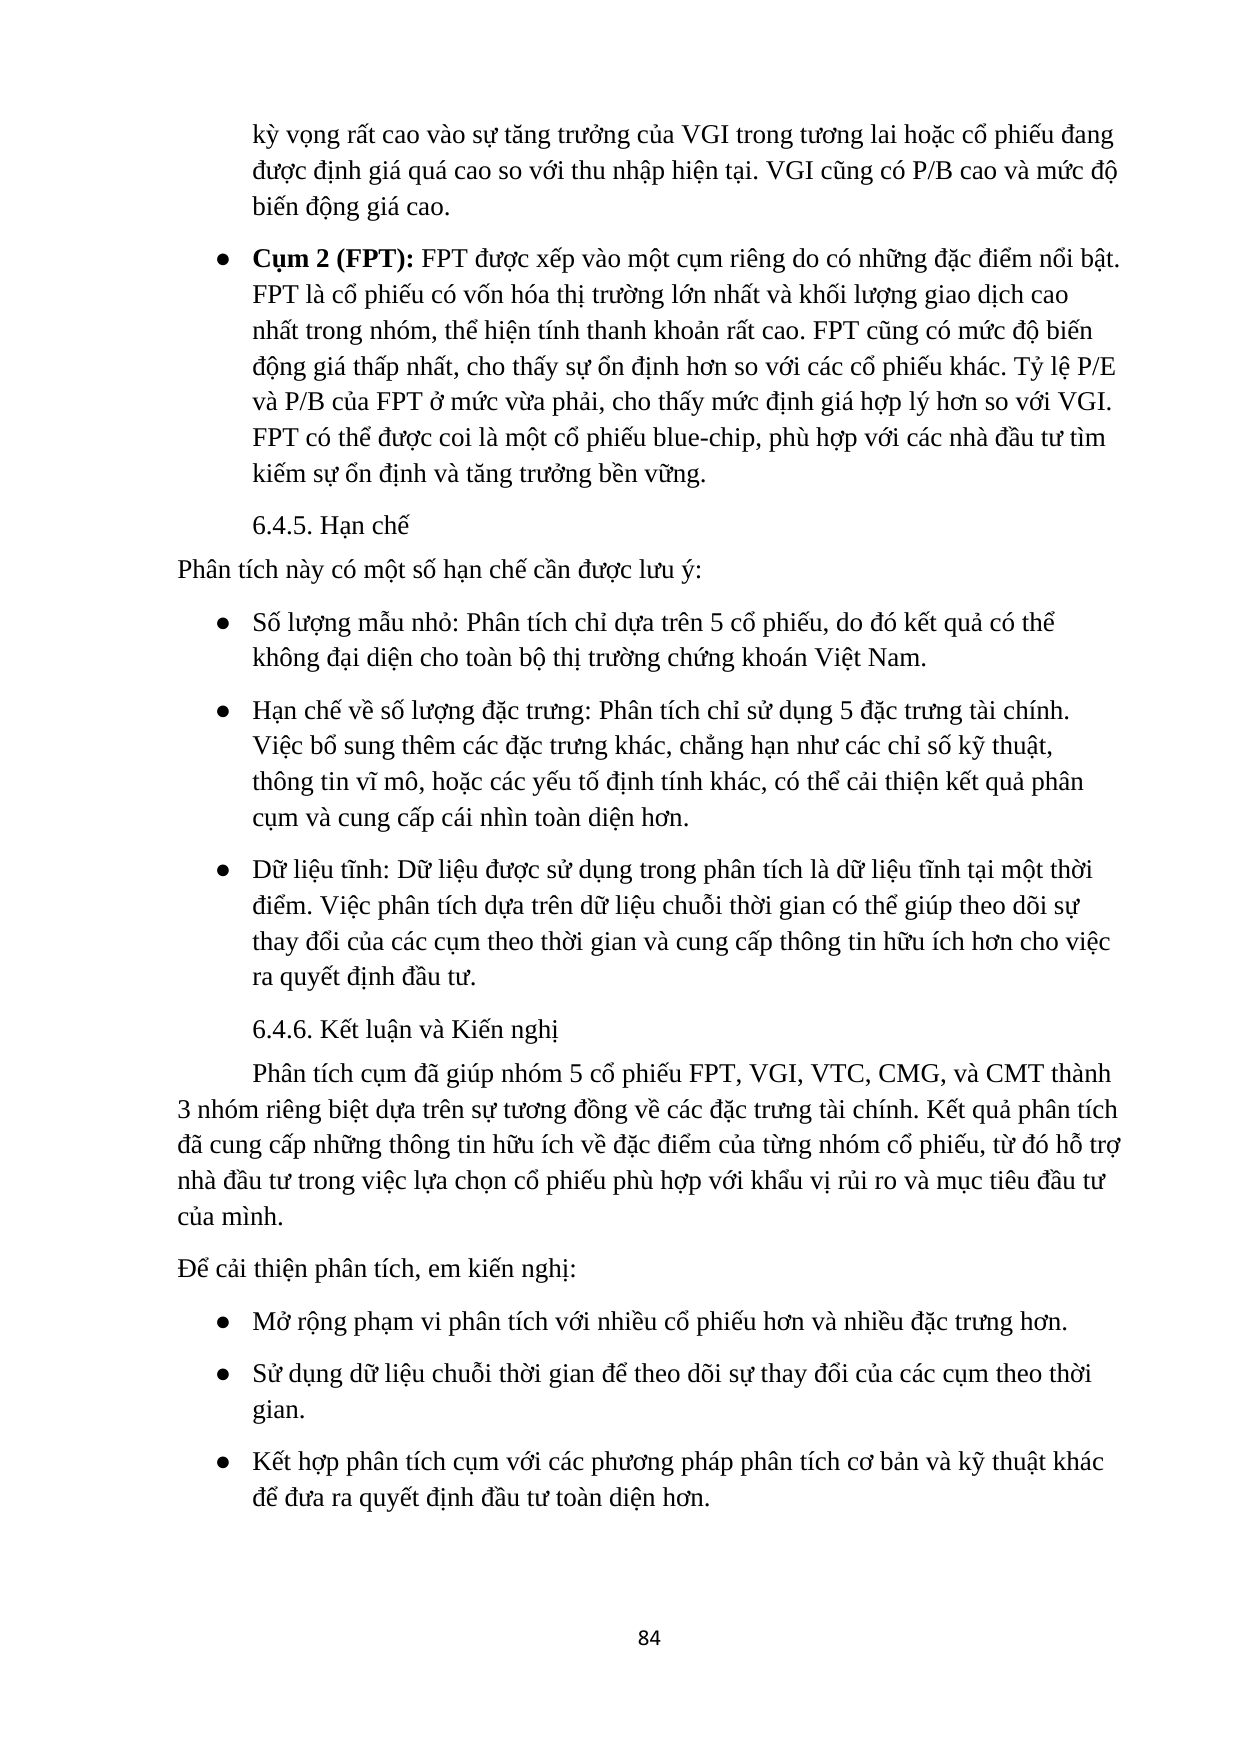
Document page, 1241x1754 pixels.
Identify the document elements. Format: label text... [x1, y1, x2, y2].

list Hạn chế về số lượng đặc trưng: Phân tích chỉ sử dụng 5 đặc trưng tài chính. Việc bổ sung thêm các đặc trưng khác, chẳng hạn như các chỉ số kỹ thuật, thông tin vĩ mô, hoặc các yếu tố định tính khác, có thể cải thiện kết quả phân cụm và cung cấp cái nhìn toàn diện hơn. [214, 694, 1122, 832]
list Số lượng mẫu nhỏ: Phân tích chỉ dựa trên 5 cổ phiếu, do đó kết quả có thể không đại diện cho toàn bộ thị trường chứng khoán Việt Nam. [214, 606, 1122, 672]
subtitle 6.4.6. Kết luận và Kiến nghị [177, 1013, 1122, 1044]
list Cụm 2 (FPT): FPT được xếp vào một cụm riêng do có những đặc điểm nổi bật. FPT là cổ phiếu có vốn hóa thị trường lớn nhất và khối lượng giao dịch cao nhất trong nhóm, thể hiện tính thanh khoản rất cao. FPT cũng có mức độ biến động giá thấp nhất, cho thấy sự ổn định hơn so với các cổ phiếu khác. Tỷ lệ P/E và P/B của FPT ở mức vừa phải, cho thấy mức định giá hợp lý hơn so với VGI. FPT có thể được coi là một cổ phiếu blue-chip, phù hợp với các nhà đầu tư tìm kiếm sự ổn định và tăng trưởng bền vững. [214, 242, 1122, 488]
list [214, 118, 1122, 221]
text Phân tích này có một số hạn chế cần được lưu ý: [177, 553, 1122, 584]
list Mở rộng phạm vi phân tích với nhiều cổ phiếu hơn và nhiều đặc trưng hơn. [214, 1305, 1122, 1336]
subtitle 6.4.5. Hạn chế [177, 509, 1122, 540]
list Dữ liệu tĩnh: Dữ liệu được sử dụng trong phân tích là dữ liệu tĩnh tại một thời điểm. Việc phân tích dựa trên dữ liệu chuỗi thời gian có thể giúp theo dõi sự thay đổi của các cụm theo thời gian và cung cấp thông tin hữu ích hơn cho việc ra quyết định đầu tư. [214, 853, 1122, 992]
list Kết hợp phân tích cụm với các phương pháp phân tích cơ bản và kỹ thuật khác để đưa ra quyết định đầu tư toàn diện hơn. [214, 1445, 1122, 1512]
text Phân tích cụm đã giúp nhóm 5 cổ phiếu FPT, VGI, VTC, CMG, và CMT thành 3 nhóm riêng biệt dựa trên sự tương đồng về các đặc trưng tài chính. Kết quả phân tích đã cung cấp những thông tin hữu ích về đặc điểm của từng nhóm cổ phiếu, từ đó hỗ trợ nhà đầu tư trong việc lựa chọn cổ phiếu phù hợp với khẩu vị rủi ro và mục tiêu đầu tư của mình. [177, 1057, 1122, 1231]
list Sử dụng dữ liệu chuỗi thời gian để theo dõi sự thay đổi của các cụm theo thời gian. [214, 1357, 1122, 1424]
text Để cải thiện phân tích, em kiến nghị: [177, 1252, 1122, 1283]
